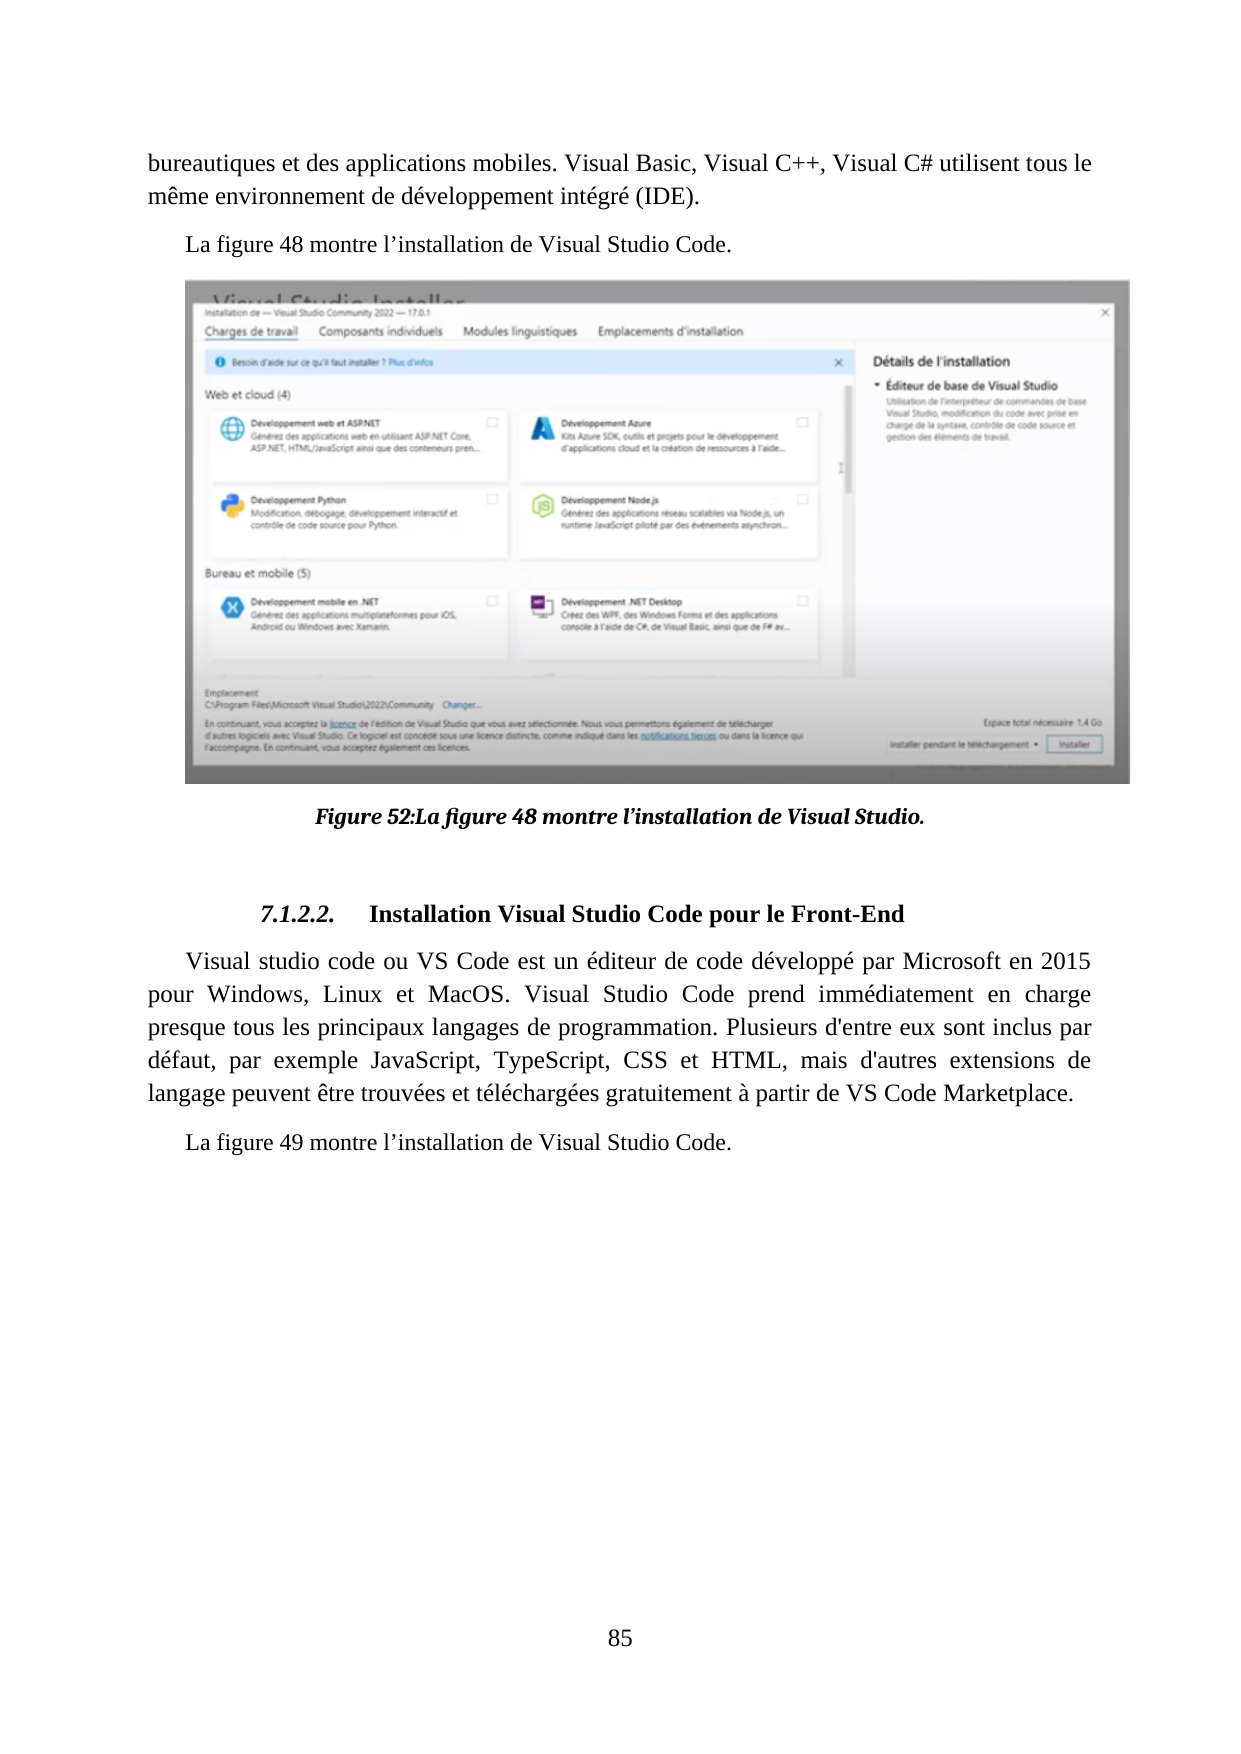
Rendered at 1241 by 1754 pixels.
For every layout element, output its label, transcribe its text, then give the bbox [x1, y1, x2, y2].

list Installation Visual Studio Code pour le Front-End [260, 899, 1092, 928]
text Visual studio code ou VS Code est un éditeur de code développé par Microsoft en 2015 pour Windows, Linux et MacOS. Visual Studio Code prend immédiatement en charge presque tous les principaux langages de programmation. Plusieurs d'entre eux sont inclus par défaut, par exemple JavaScript, TypeScript, CSS et HTML, mais d'autres extensions de langage peuvent être trouvées et téléchargées gratuitement à partir de VS Code Marketplace. [148, 946, 1092, 1107]
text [148, 148, 1092, 209]
picture [185, 278, 1130, 784]
text La figure 48 montre l’installation de Visual Studio Code. [148, 230, 1092, 258]
text La figure 49 montre l’installation de Visual Studio Code. [148, 1128, 1092, 1155]
